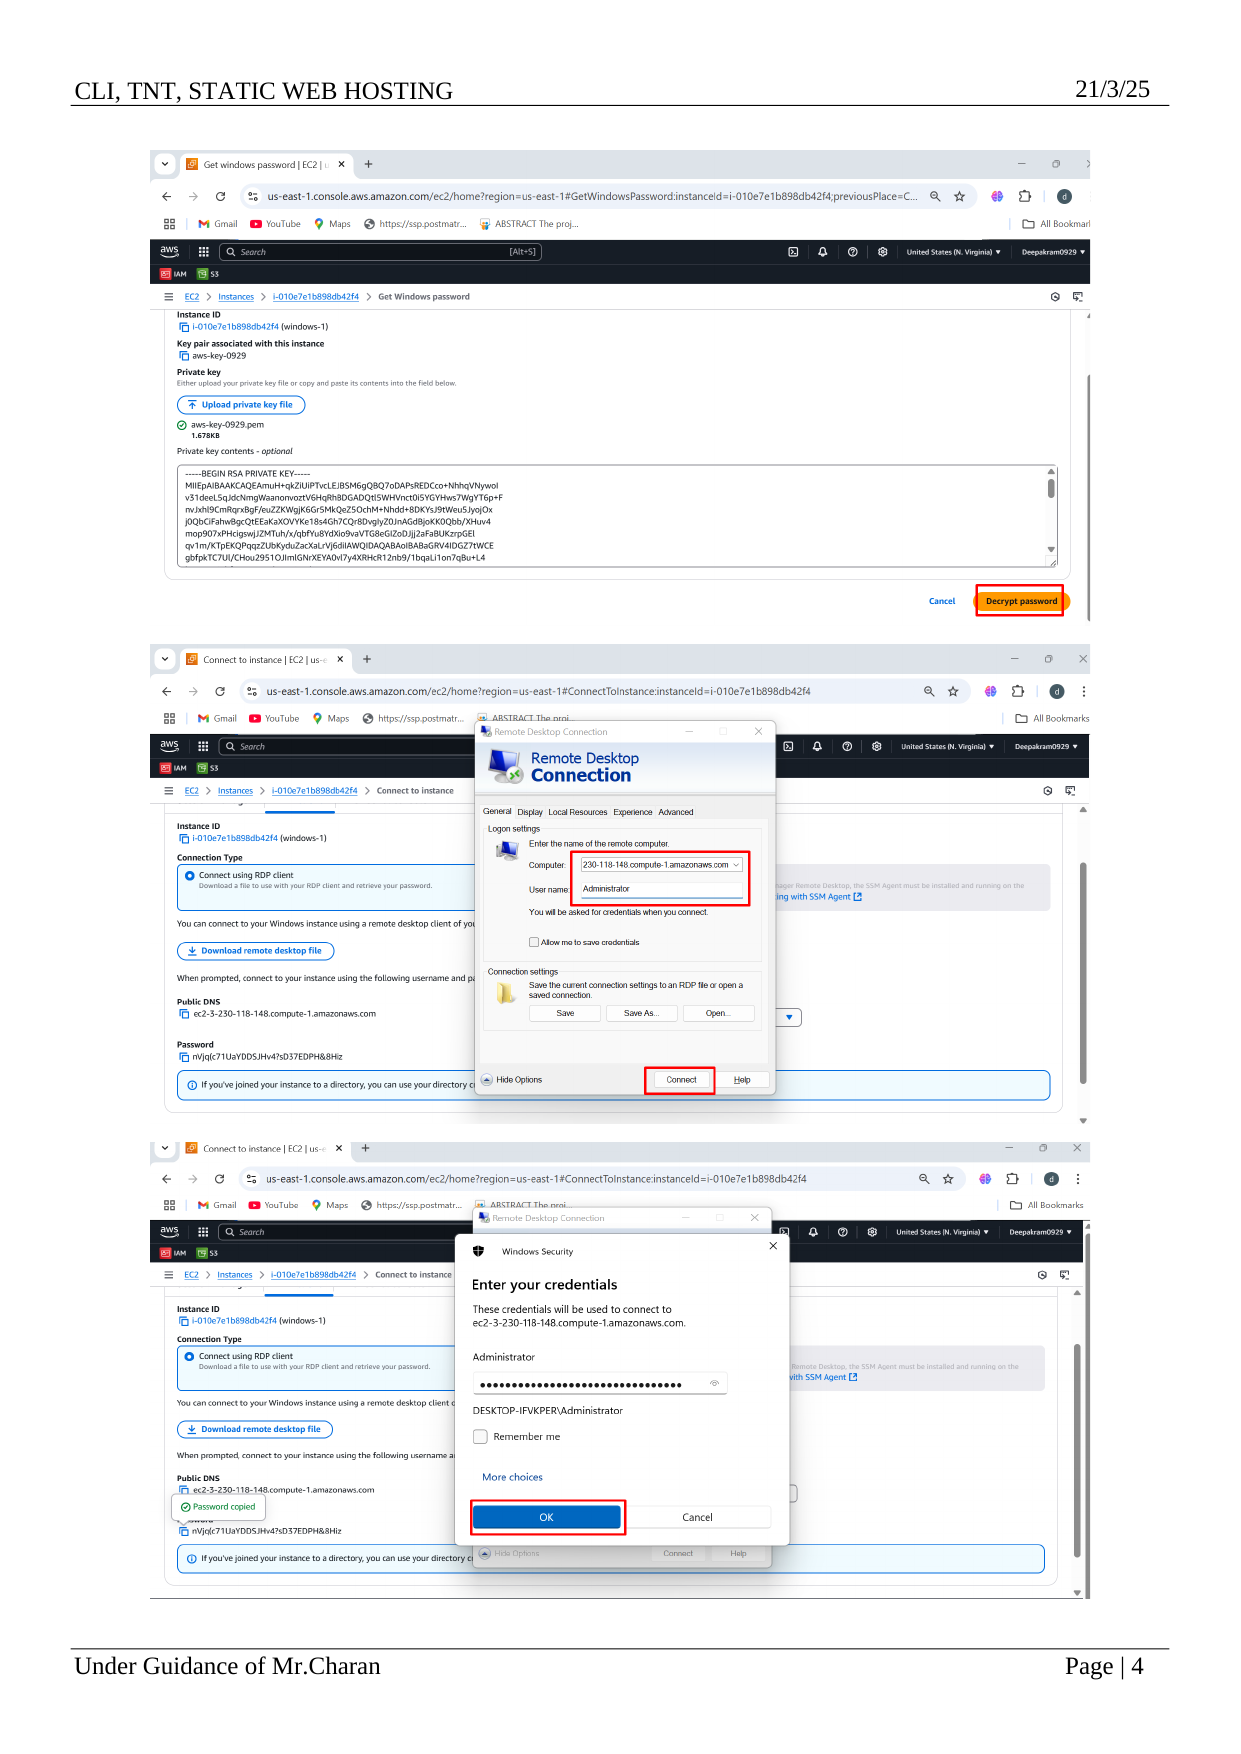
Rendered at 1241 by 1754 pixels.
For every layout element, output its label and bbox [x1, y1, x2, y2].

picture [150, 150, 1091, 626]
picture [150, 1142, 1091, 1599]
picture [150, 644, 1091, 1124]
